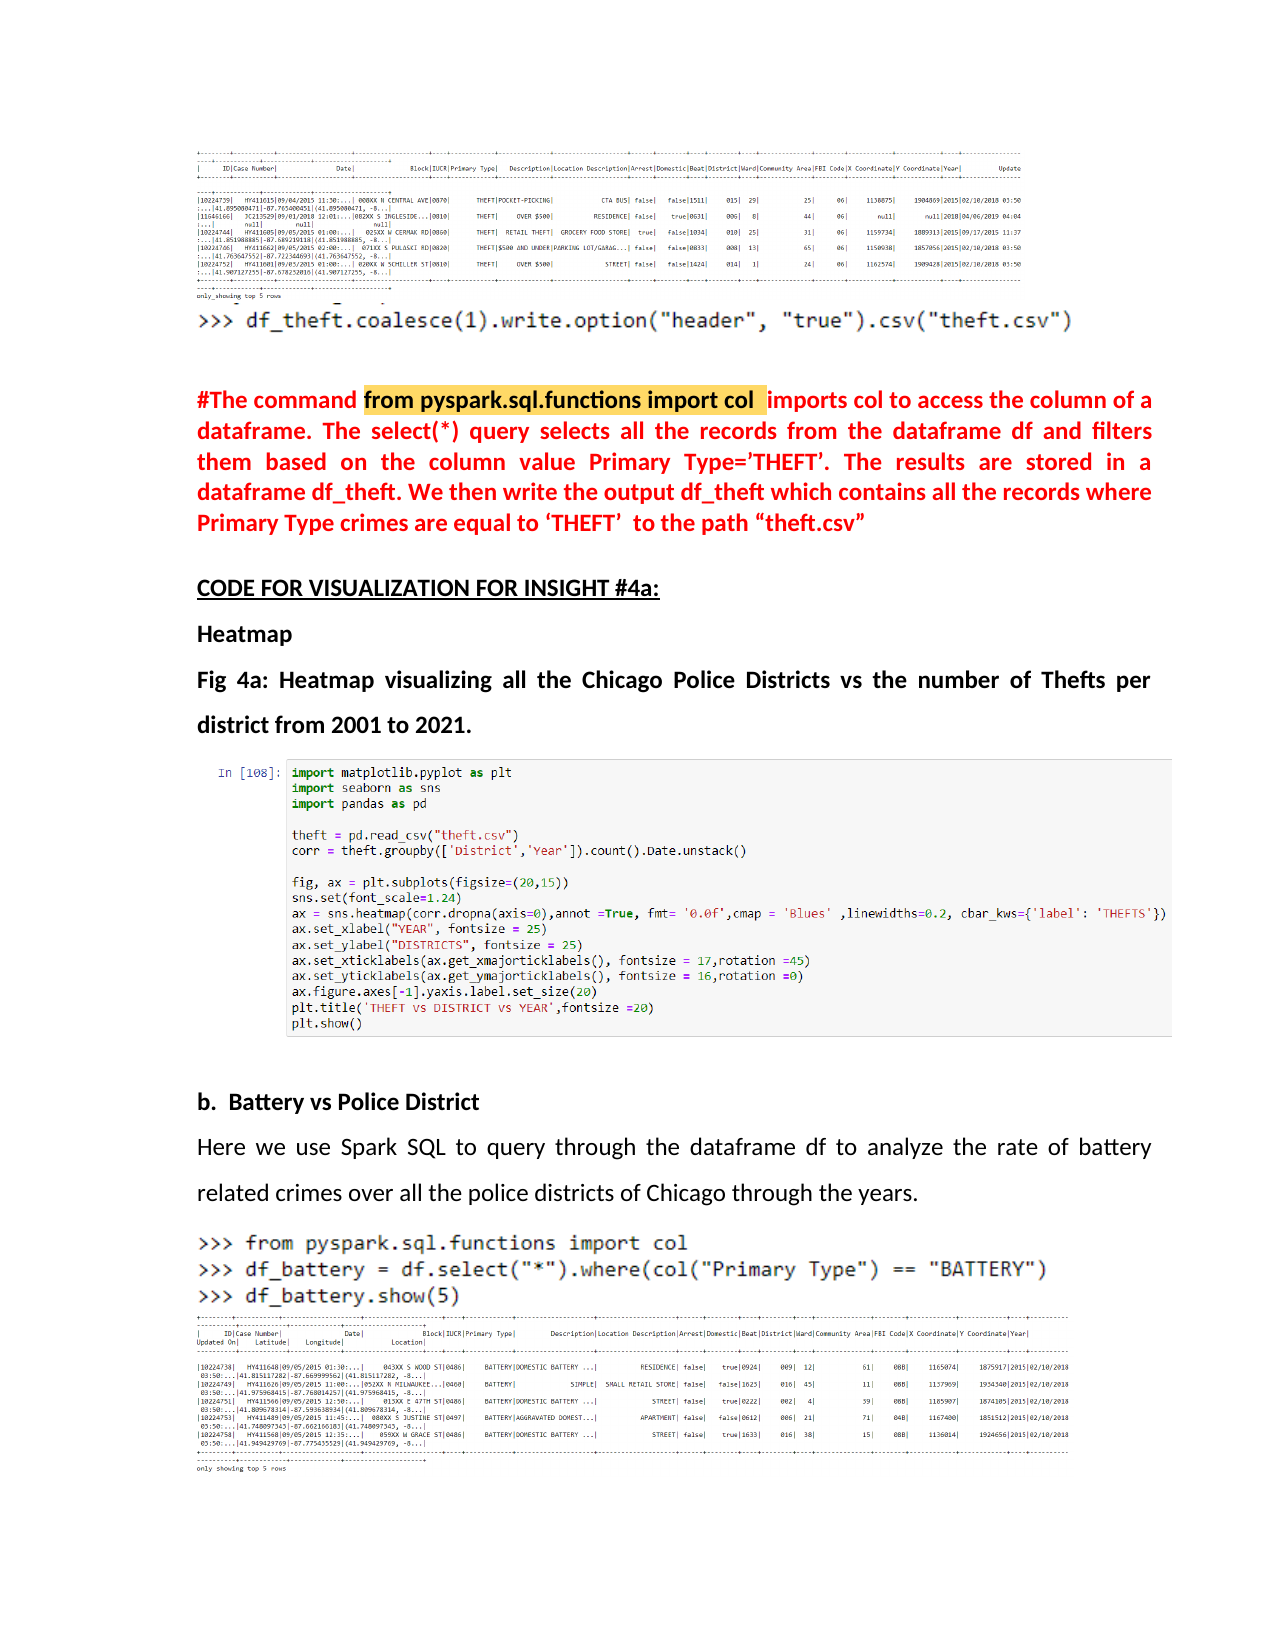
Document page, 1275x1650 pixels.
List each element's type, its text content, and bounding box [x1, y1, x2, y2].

text Heatmap [197, 618, 1153, 648]
picture [196, 303, 1090, 346]
picture [196, 1222, 1078, 1310]
text b. Battery vs Police District [197, 1086, 1153, 1116]
text CODE FOR VISUALIZATION FOR INSIGHT #4a: [197, 572, 1153, 603]
picture [196, 755, 1172, 1047]
text Fig 4a: Heatmap visualizing all the Chicago Police Districts vs the number of Thefts per district from 2001 to 2021. [197, 664, 1153, 740]
text #The command from pyspark.sql.functions import col imports col to access the column of a dataframe. The select(*) query selects all the records from the dataframe df and filters them based on the column value Primary Type=’THEFT’. The results are stored in a dataframe df_theft. We then write the output df_theft which contains all the records where Primary Type crimes are equal to ‘THEFT’ to the path “theft.csv” [197, 385, 1153, 537]
text Here we use Spark SQL to query through the dataframe df to analyze the rate of battery related crimes over all the police districts of Chicago through the years. [197, 1131, 1153, 1208]
picture [196, 150, 1025, 300]
picture [196, 1313, 1075, 1477]
